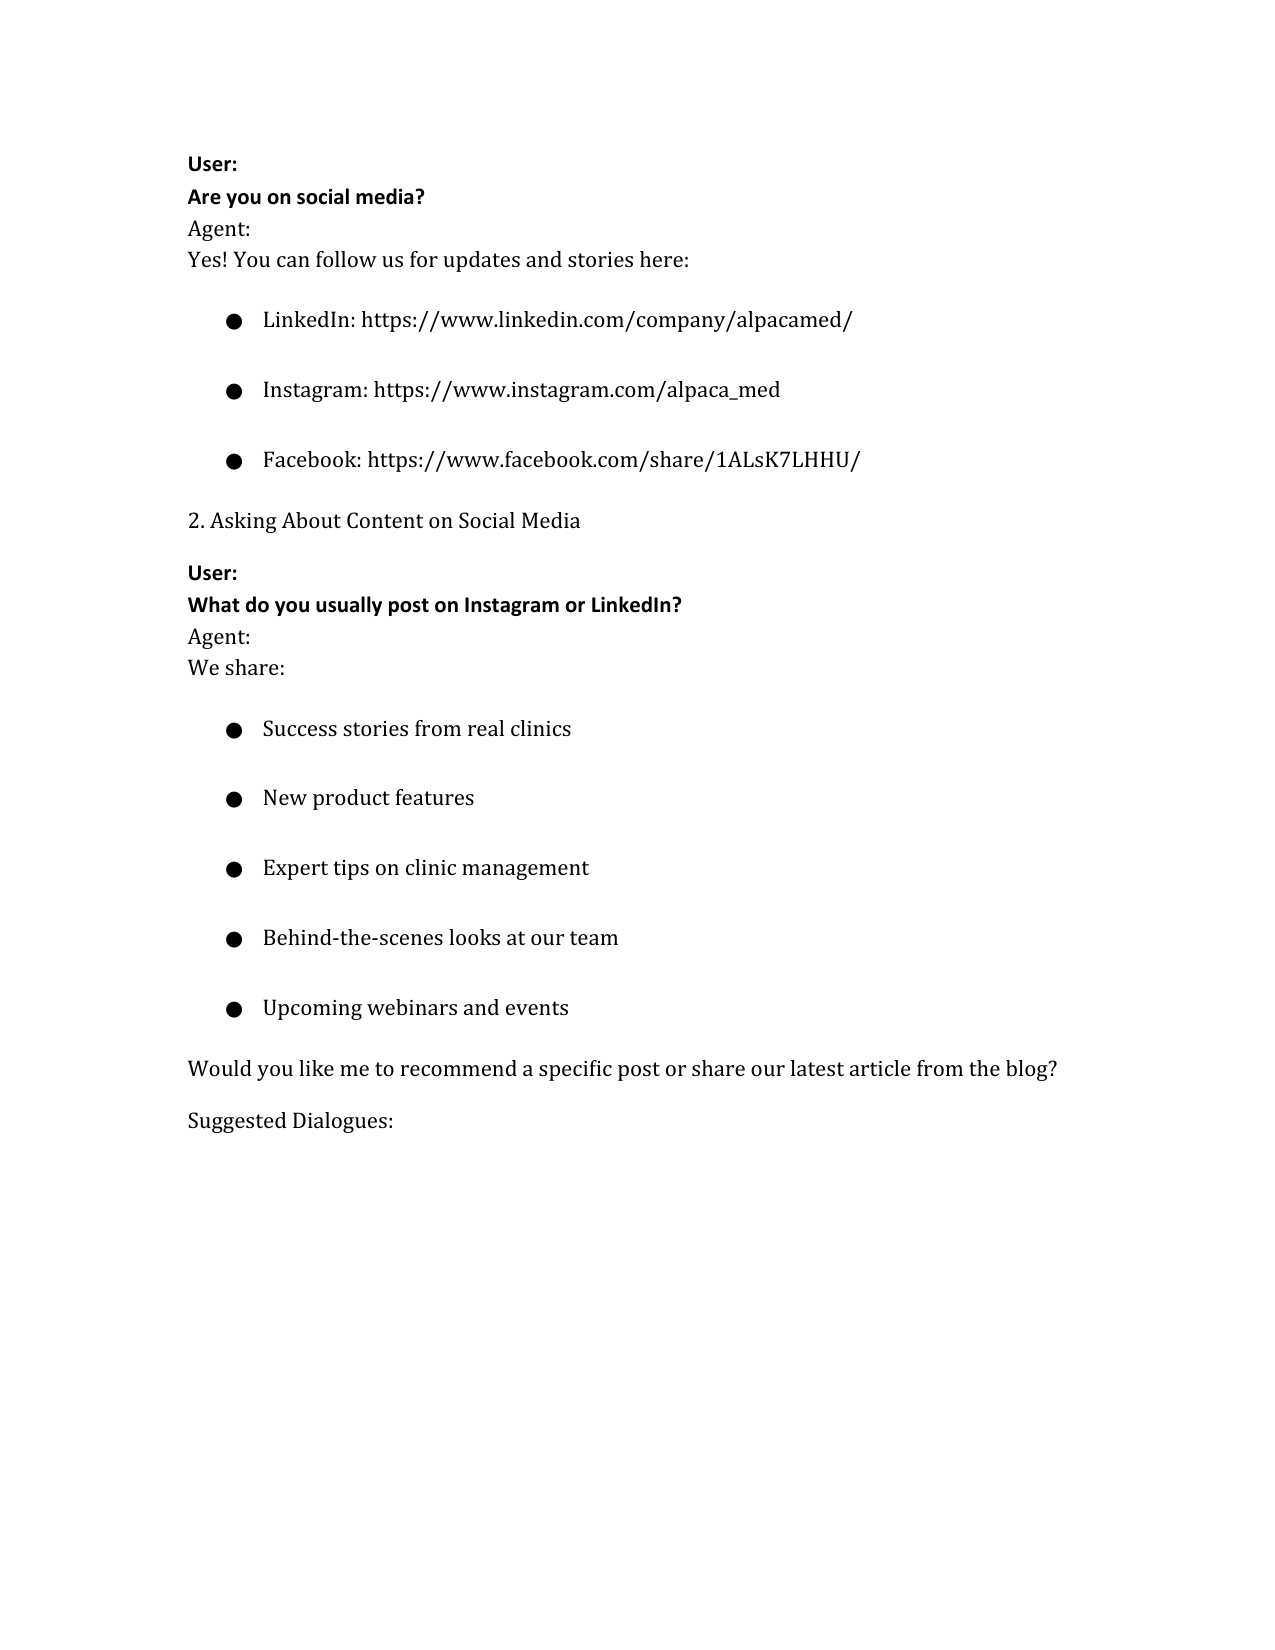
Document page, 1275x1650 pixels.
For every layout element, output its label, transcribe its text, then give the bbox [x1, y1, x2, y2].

list Upcoming webinars and events [225, 985, 1087, 1027]
text Agent: We share: [187, 623, 1087, 680]
list Instagram: https://www.instagram.com/alpaca_med [225, 367, 1087, 409]
text 2. Asking About Content on Social Media [187, 507, 1087, 533]
list Behind-the-scenes looks at our team [225, 915, 1087, 957]
list New product features [225, 775, 1087, 818]
list Success stories from real clinics [225, 705, 1087, 748]
list LinkedIn: https://www.linkedin.com/company/alpacamed/ [225, 297, 1087, 339]
list Facebook: https://www.facebook.com/share/1ALsK7LHHU/ [225, 437, 1087, 479]
subtitle User: Are you on social media? [187, 150, 1087, 210]
list Expert tips on clinic management [225, 845, 1087, 888]
text Agent: Yes! You can follow us for updates and stories here: [187, 214, 1087, 272]
text Would you like me to recommend a specific post or share our latest article from the blog? [187, 1054, 1087, 1081]
subtitle User: What do you usually post on Instagram or LinkedIn? [187, 558, 1087, 618]
text Suggested Dialogues: [187, 1106, 1087, 1133]
